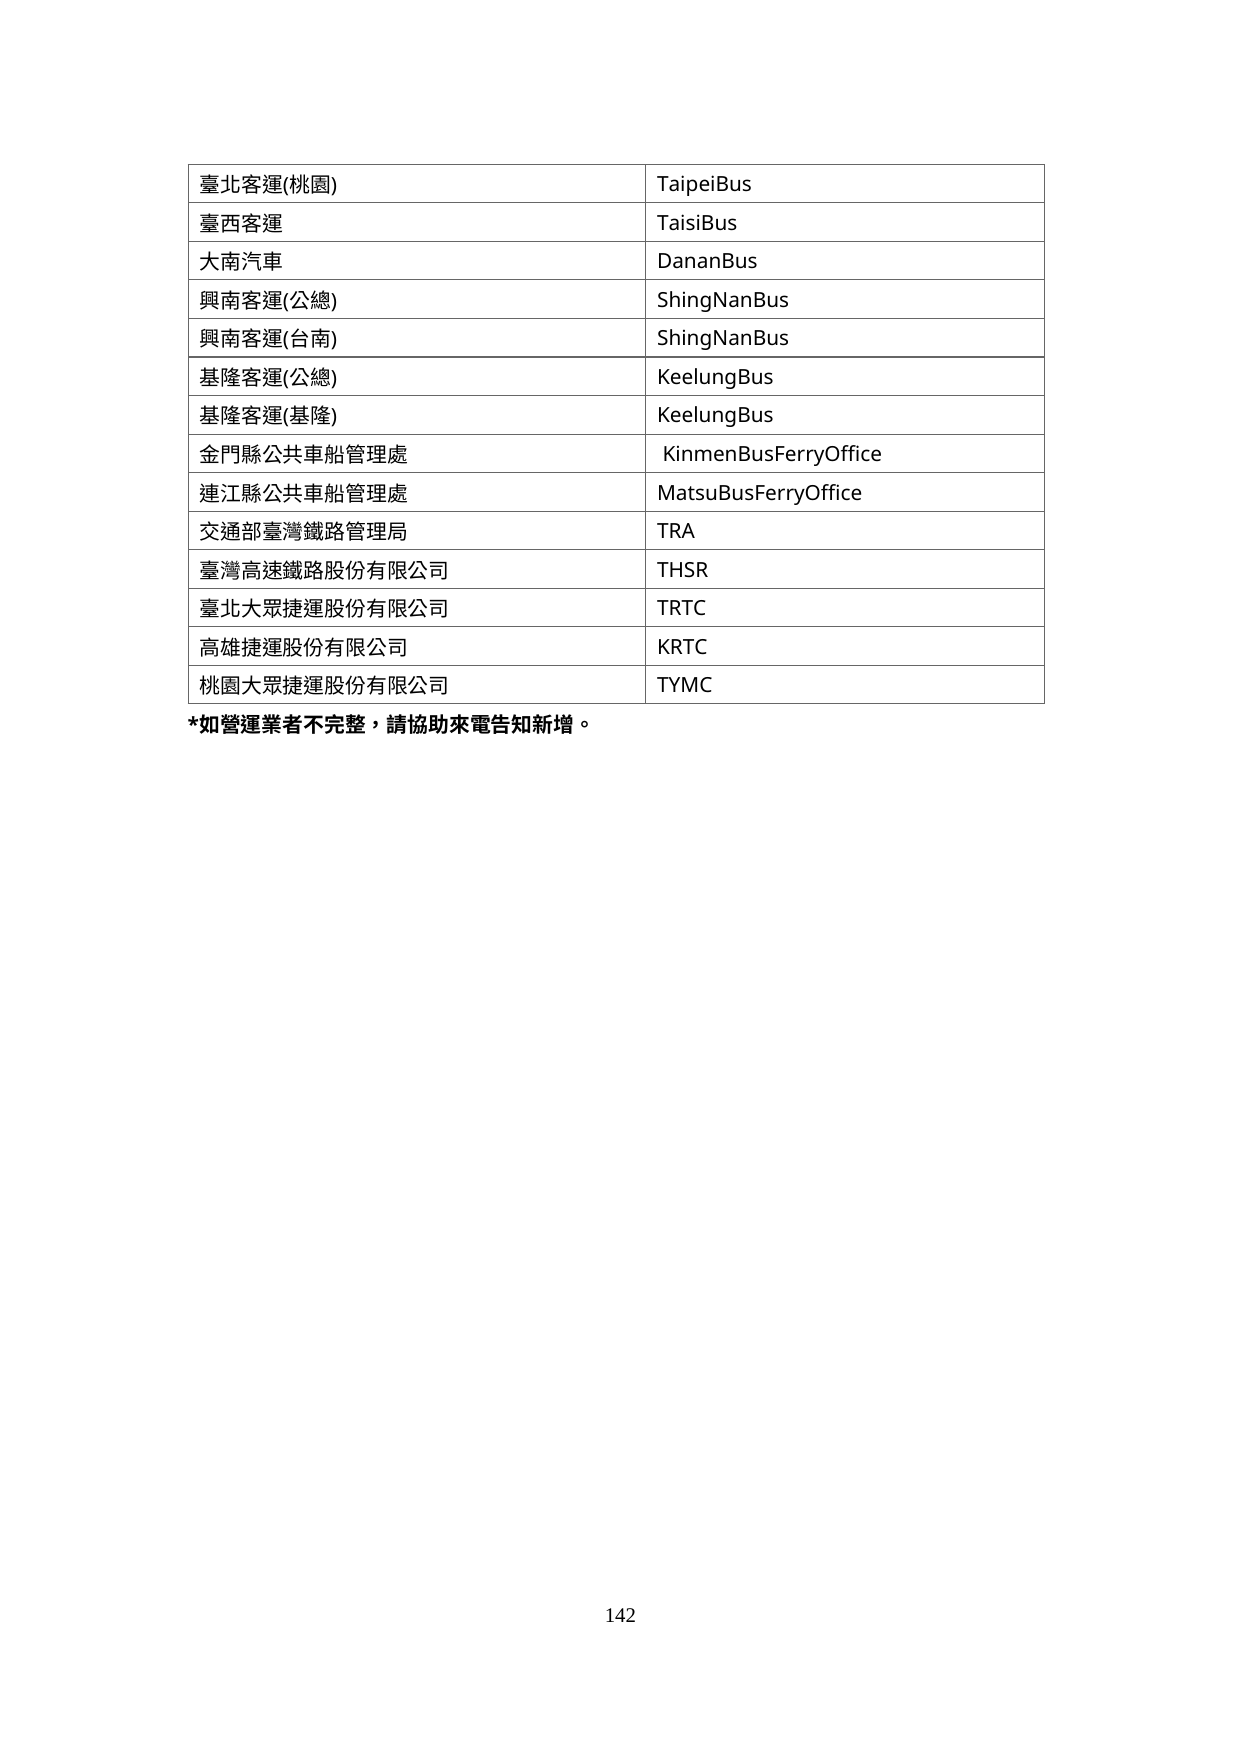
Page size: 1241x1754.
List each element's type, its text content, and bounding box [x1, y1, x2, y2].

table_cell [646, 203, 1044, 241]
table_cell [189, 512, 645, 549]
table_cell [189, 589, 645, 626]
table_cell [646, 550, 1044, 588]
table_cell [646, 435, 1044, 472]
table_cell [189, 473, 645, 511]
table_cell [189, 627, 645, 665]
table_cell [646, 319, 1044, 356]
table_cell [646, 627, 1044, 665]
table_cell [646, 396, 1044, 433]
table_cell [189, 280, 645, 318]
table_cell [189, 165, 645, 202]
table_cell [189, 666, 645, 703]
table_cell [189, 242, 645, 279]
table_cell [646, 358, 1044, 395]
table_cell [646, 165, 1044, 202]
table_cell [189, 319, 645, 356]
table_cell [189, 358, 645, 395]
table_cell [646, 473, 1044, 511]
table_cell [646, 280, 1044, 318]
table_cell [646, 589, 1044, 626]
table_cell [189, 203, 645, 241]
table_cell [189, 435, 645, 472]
list *如營運業者不完整，請協助來電告知新增。 [187, 704, 1053, 742]
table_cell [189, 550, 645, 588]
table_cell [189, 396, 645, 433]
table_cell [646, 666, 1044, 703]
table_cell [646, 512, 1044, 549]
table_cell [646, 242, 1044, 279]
